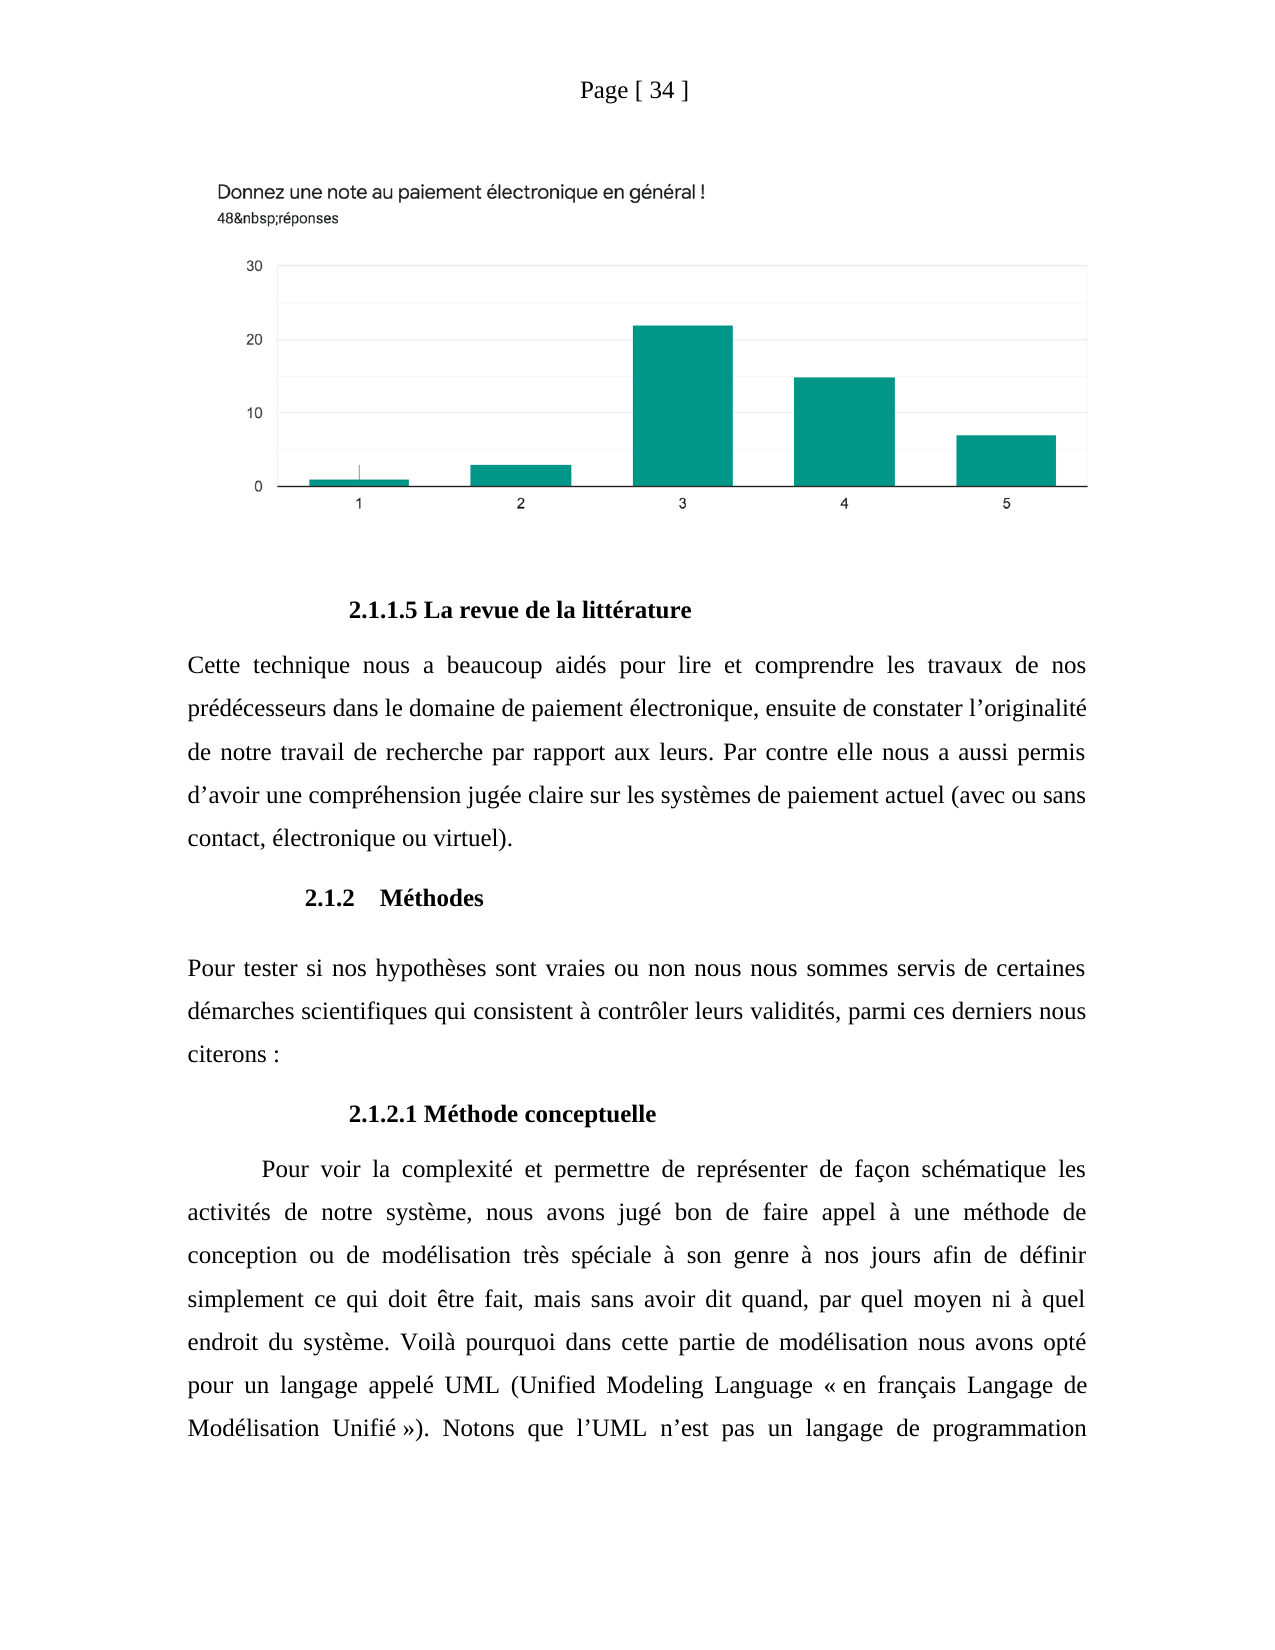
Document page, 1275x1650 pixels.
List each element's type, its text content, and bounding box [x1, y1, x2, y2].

list La revue de la littérature [349, 595, 1087, 623]
text Pour tester si nos hypothèses sont vraies ou non nous nous sommes servis de certaines démarches scientifiques qui consistent à contrôler leurs validités, parmi ces derniers nous citerons : [187, 953, 1087, 1068]
picture [187, 150, 1088, 578]
list Méthodes [304, 883, 1087, 911]
list Méthode conceptuelle [349, 1099, 1087, 1127]
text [187, 1154, 1087, 1442]
text Cette technique nous a beaucoup aidés pour lire et comprendre les travaux de nos prédécesseurs dans le domaine de paiement électronique, ensuite de constater l’originalité de notre travail de recherche par rapport aux leurs. Par contre elle nous a aussi permis d’avoir une compréhension jugée claire sur les systèmes de paiement actuel (avec ou sans contact, électronique ou virtuel). [187, 650, 1087, 852]
